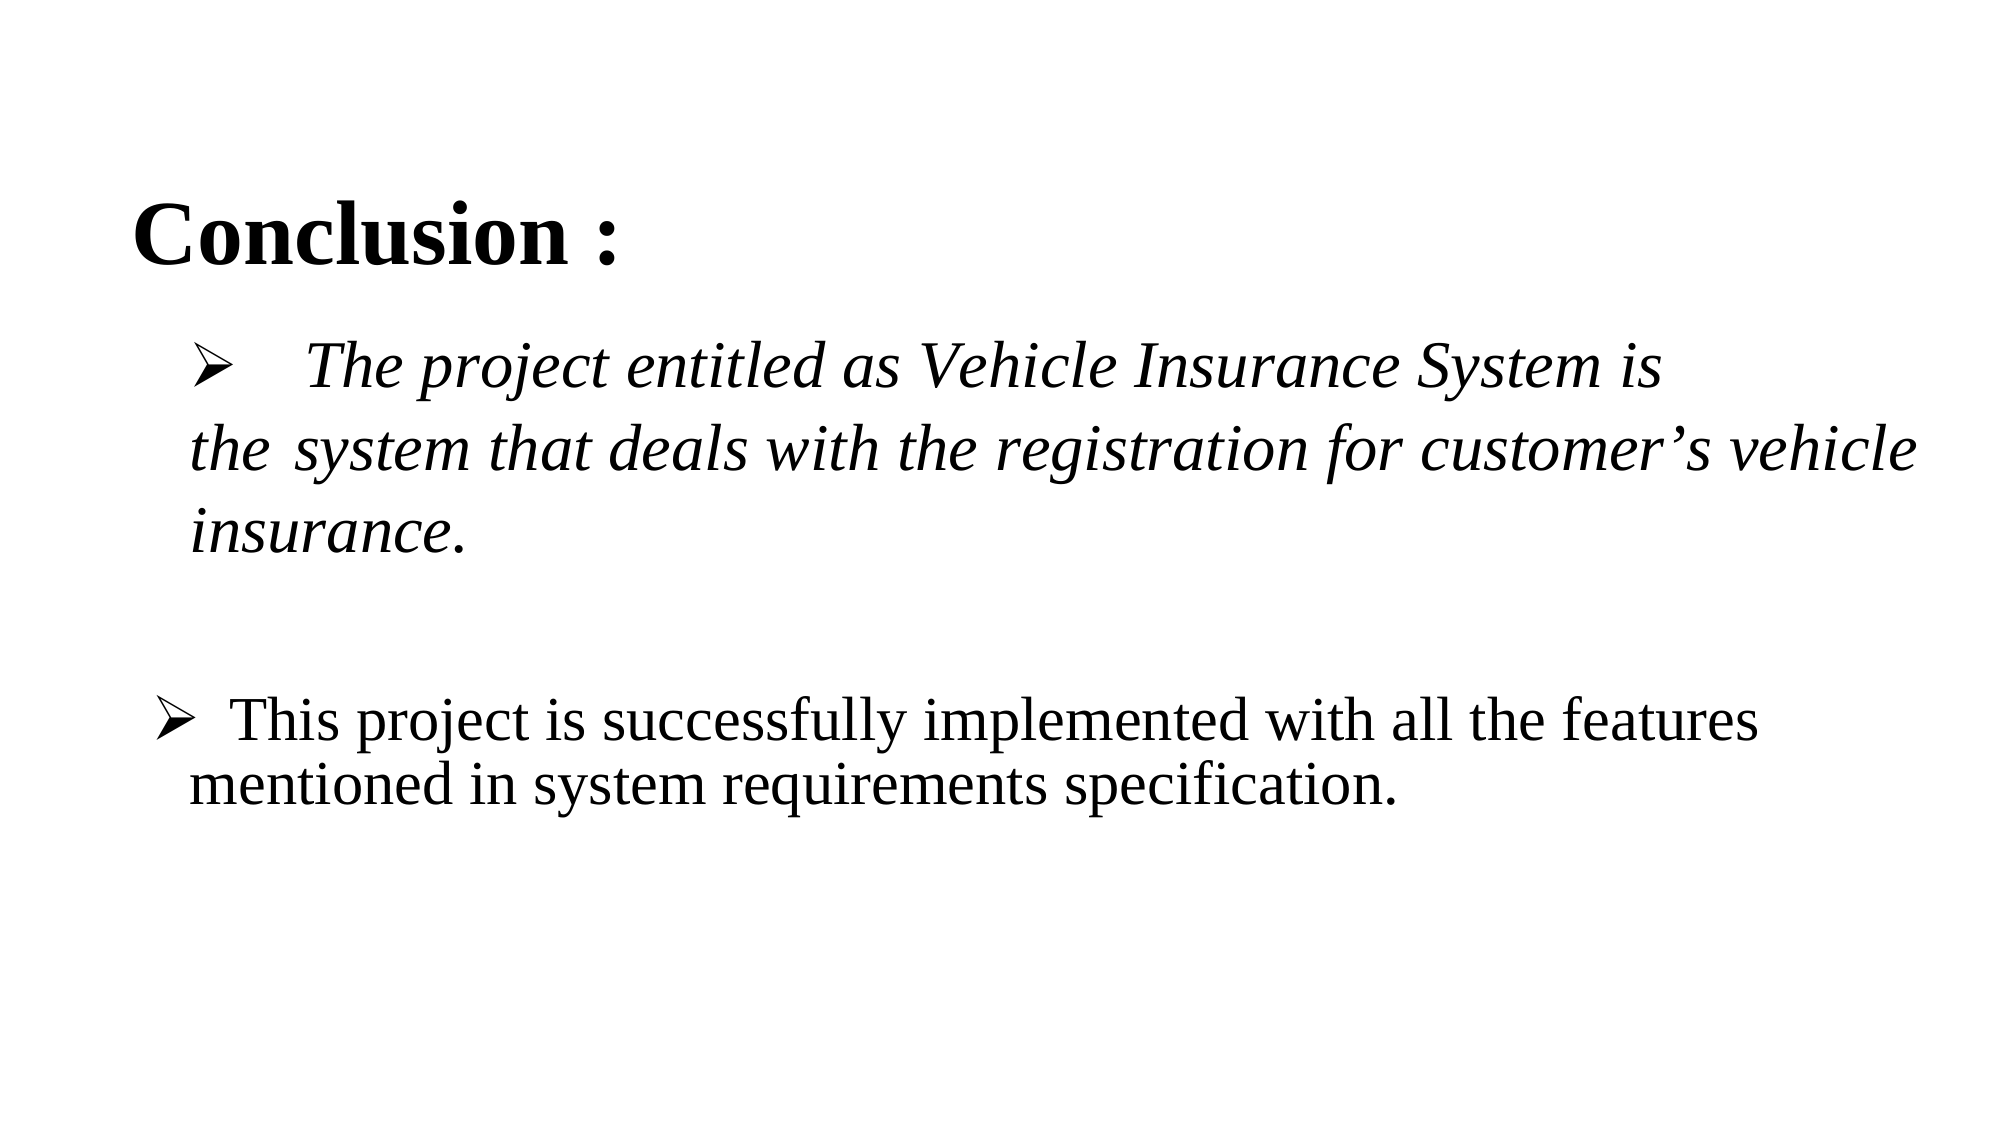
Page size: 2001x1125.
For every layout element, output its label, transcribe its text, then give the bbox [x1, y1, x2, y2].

list This project is successfully implemented with all the features mentioned in system requirements specification. [151, 688, 1945, 818]
list The project entitled as Vehicle Insurance System is the system that deals with the registration for customer’s vehicle insurance. [188, 325, 1945, 567]
text Conclusion : [131, 179, 1945, 285]
